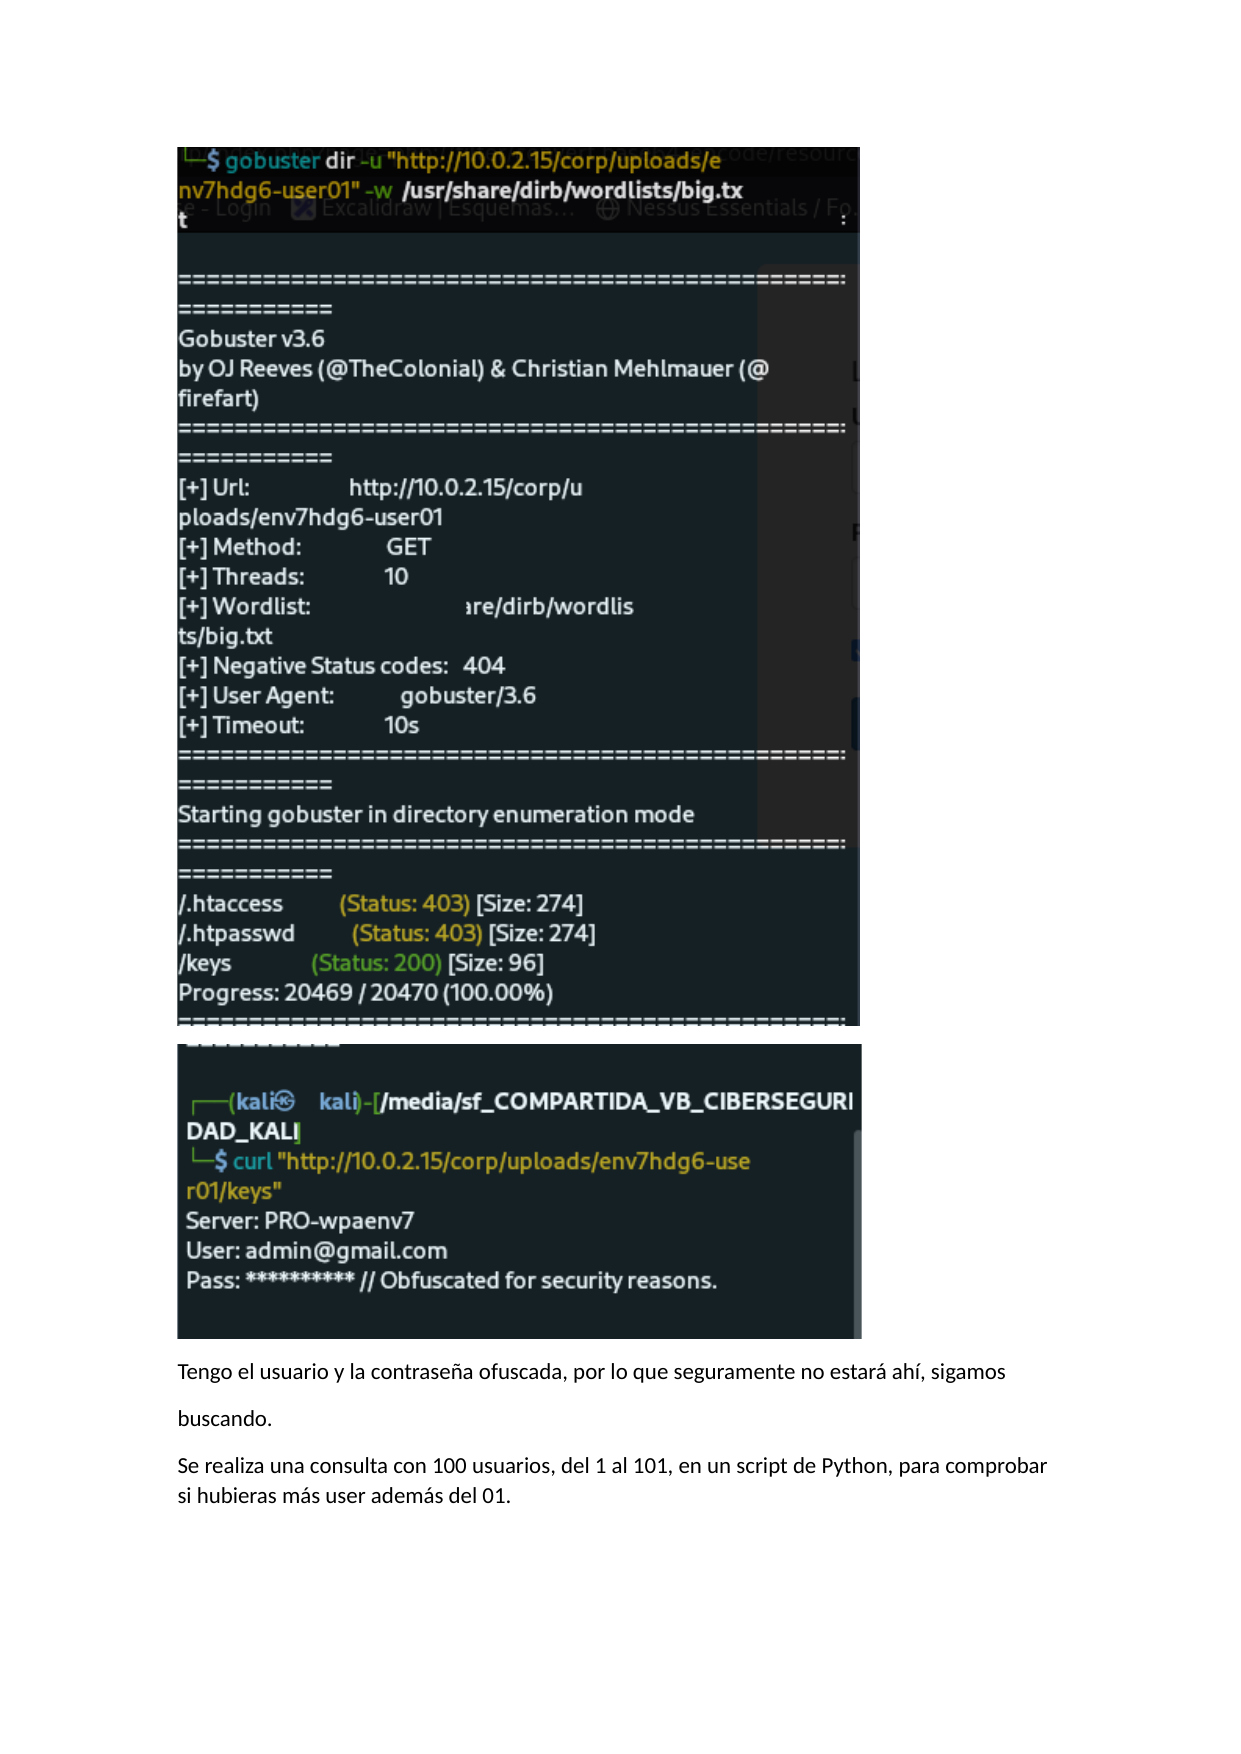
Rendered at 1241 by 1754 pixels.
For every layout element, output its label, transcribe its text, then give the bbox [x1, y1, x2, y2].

picture [177, 147, 860, 1026]
text buscando. [177, 1404, 1063, 1432]
picture [177, 1044, 862, 1339]
text Se realiza una consulta con 100 usuarios, del 1 al 101, en un script de Python, para comprobar si hubieras más user además del 01. [177, 1451, 1063, 1509]
text Tengo el usuario y la contraseña ofuscada, por lo que seguramente no estará ahí, sigamos [177, 1357, 1063, 1385]
